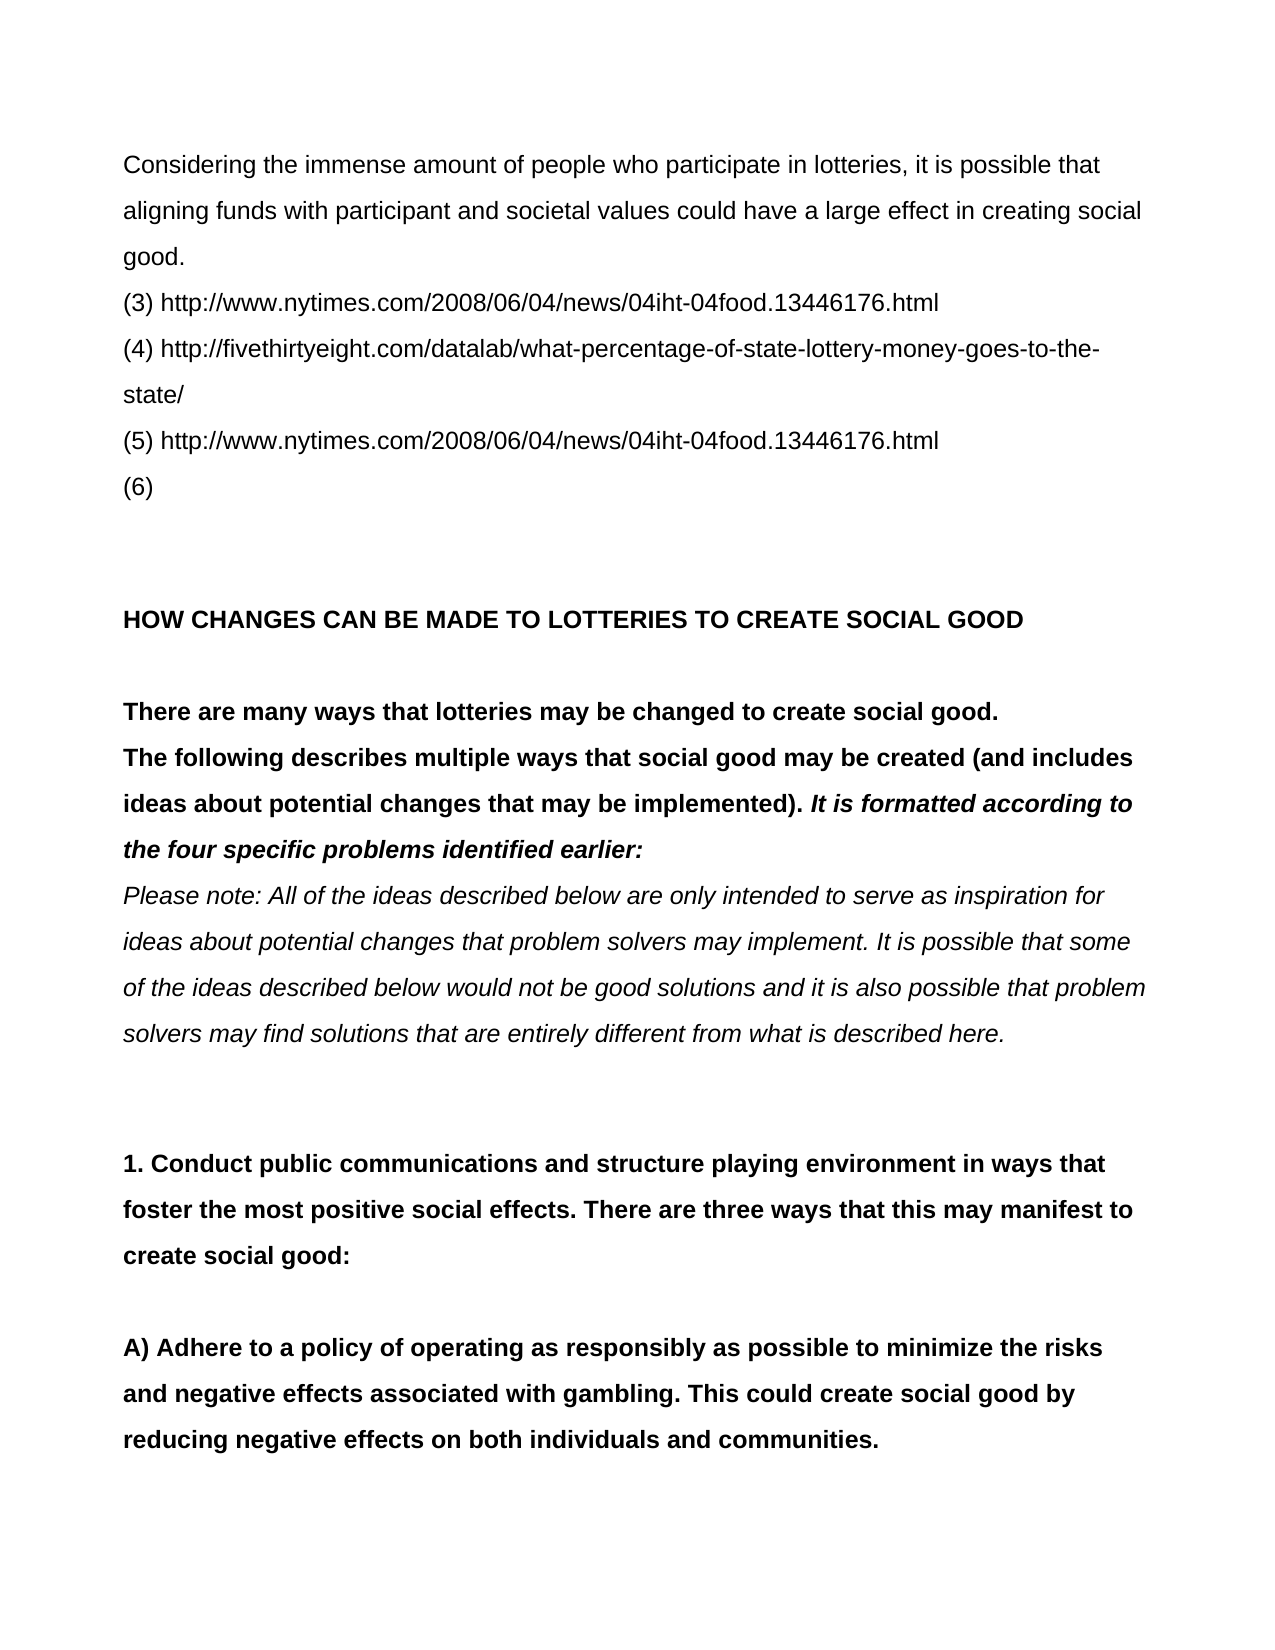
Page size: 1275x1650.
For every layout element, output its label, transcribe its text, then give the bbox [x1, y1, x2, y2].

text (4) http://fivethirtyeight.com/datalab/what-percentage-of-state-lottery-money-goes-to-the-state/ [123, 334, 1152, 408]
text (3) http://www.nytimes.com/2008/06/04/news/04iht-04food.13446176.html [123, 288, 1152, 317]
text A) Adhere to a policy of operating as responsibly as possible to minimize the risks and negative effects associated with gambling. This could create social good by reducing negative effects on both individuals and communities. [123, 1333, 1152, 1453]
text The following describes multiple ways that social good may be created (and includes ideas about potential changes that may be implemented). It is formatted according to the four specific problems identified earlier: [123, 743, 1152, 864]
text (6) https://www.world-lotteries.org/images/publications/compendia/wla-compendium-2016-rev1.pdf [123, 472, 1152, 546]
text HOW CHANGES CAN BE MADE TO LOTTERIES TO CREATE SOCIAL GOOD [123, 606, 1152, 634]
text Considering the immense amount of people who participate in lotteries, it is possible that aligning funds with participant and societal values could have a large effect in creating social good. [123, 150, 1152, 271]
text There are many ways that lotteries may be changed to create social good. [123, 697, 1152, 726]
text Please note: All of the ideas described below are only intended to serve as inspiration for ideas about potential changes that problem solvers may implement. It is possible that some of the ideas described below would not be good solutions and it is also possible that problem solvers may find solutions that are entirely different from what is described here. [123, 881, 1152, 1048]
text (5) http://www.nytimes.com/2008/06/04/news/04iht-04food.13446176.html [123, 426, 1152, 454]
text 1. Conduct public communications and structure playing environment in ways that foster the most positive social effects. There are three ways that this may manifest to create social good: [123, 1149, 1152, 1270]
